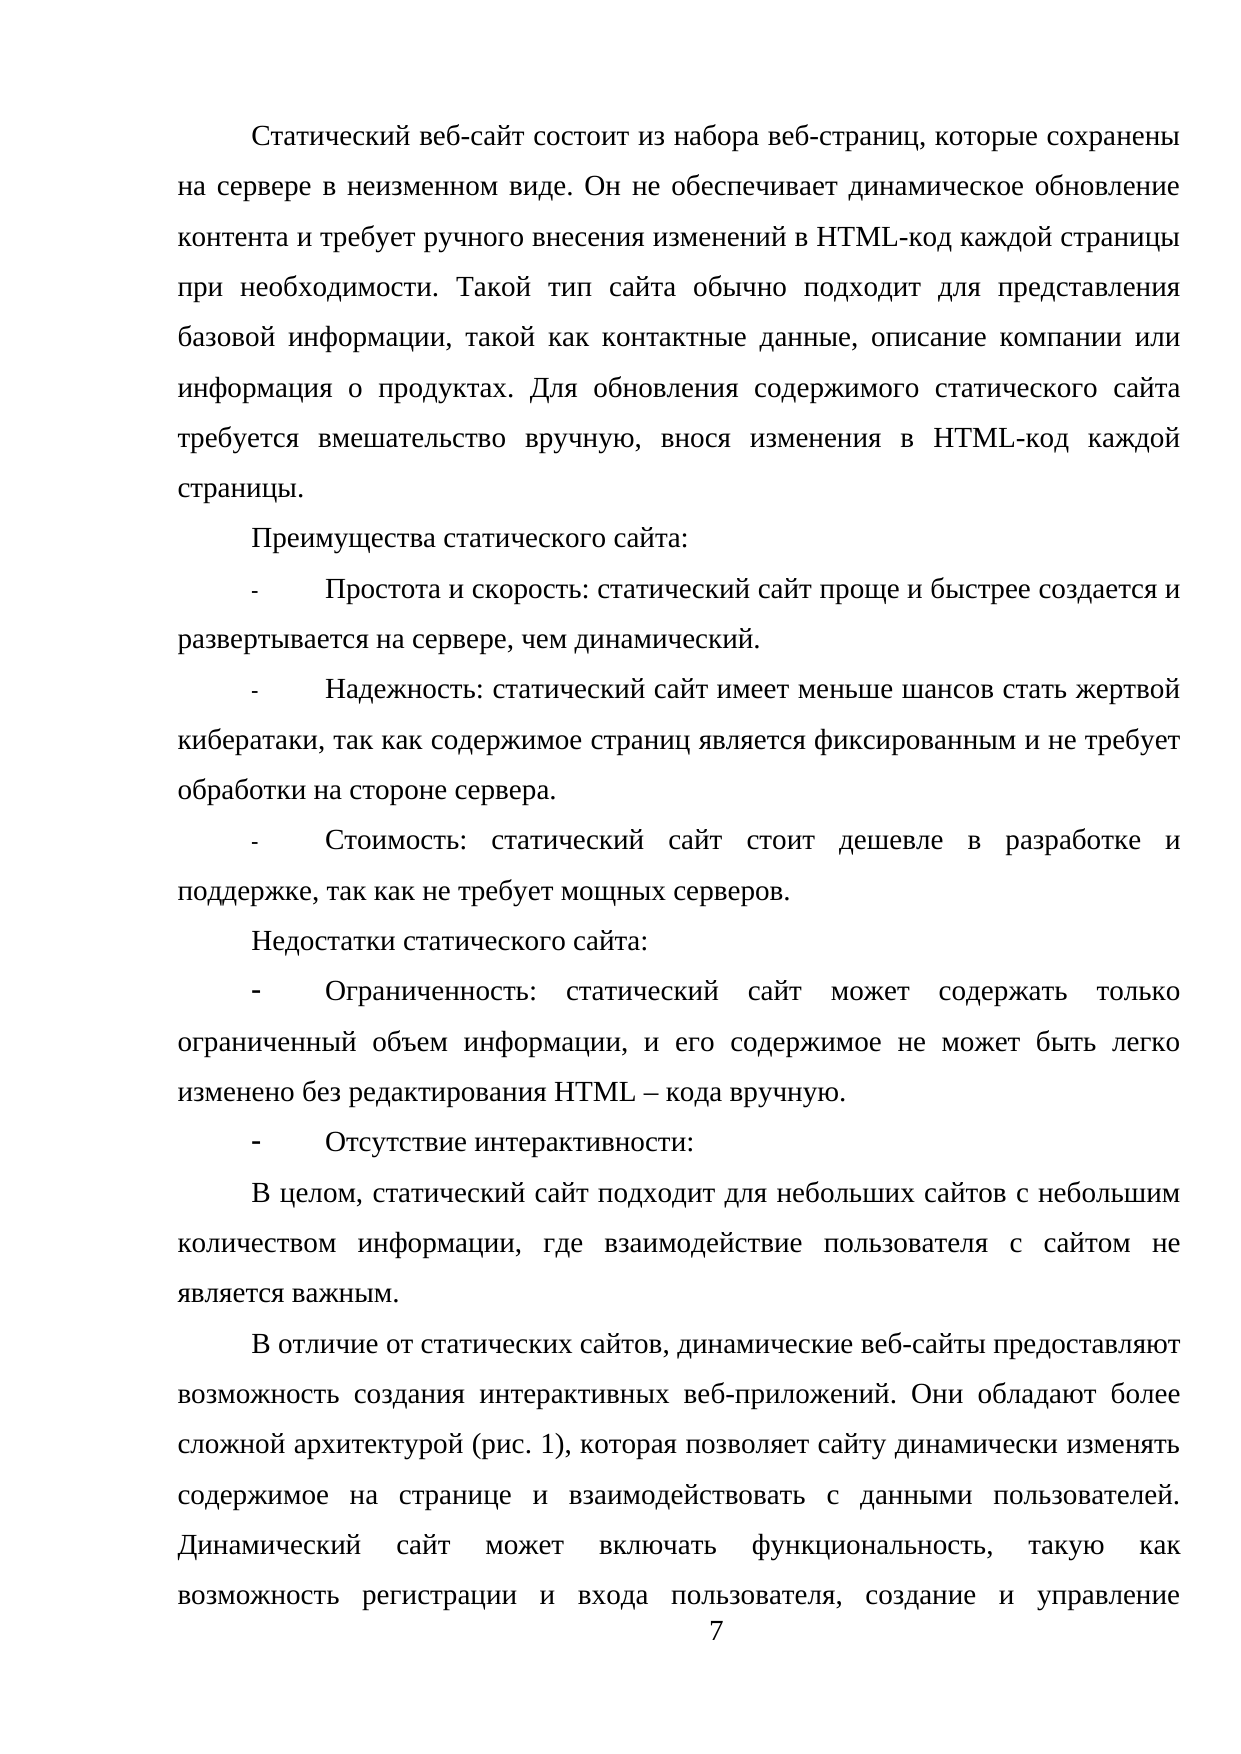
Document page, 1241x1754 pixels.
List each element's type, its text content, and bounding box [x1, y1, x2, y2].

list Стоимость: статический сайт стоит дешевле в разработке и поддержке, так как не требует мощных серверов. [177, 822, 1181, 906]
text Недостатки статического сайта: [251, 923, 1181, 957]
list Отсутствие интерактивности: [177, 1124, 1181, 1158]
list Простота и скорость: статический сайт проще и быстрее создается и развертывается на сервере, чем динамический. [177, 571, 1181, 655]
list Надежность: статический сайт имеет меньше шансов стать жертвой кибератаки, так как содержимое страниц является фиксированным и не требует обработки на стороне сервера. [177, 672, 1181, 806]
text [177, 1326, 1181, 1611]
text Статический веб-сайт состоит из набора веб-страниц, которые сохранены на сервере в неизменном виде. Он не обеспечивает динамическое обновление контента и требует ручного внесения изменений в HTML-код каждой страницы при необходимости. Такой тип сайта обычно подходит для представления базовой информации, такой как контактные данные, описание компании или информация о продуктах. Для обновления содержимого статического сайта требуется вмешательство вручную, внося изменения в HTML-код каждой страницы. [177, 118, 1181, 504]
list Ограниченность: статический сайт может содержать только ограниченный объем информации, и его содержимое не может быть легко изменено без редактирования HTML – кода вручную. [177, 973, 1181, 1108]
text В целом, статический сайт подходит для небольших сайтов с небольшим количеством информации, где взаимодействие пользователя с сайтом не является важным. [177, 1175, 1181, 1309]
text Преимущества статического сайта: [177, 521, 1181, 554]
